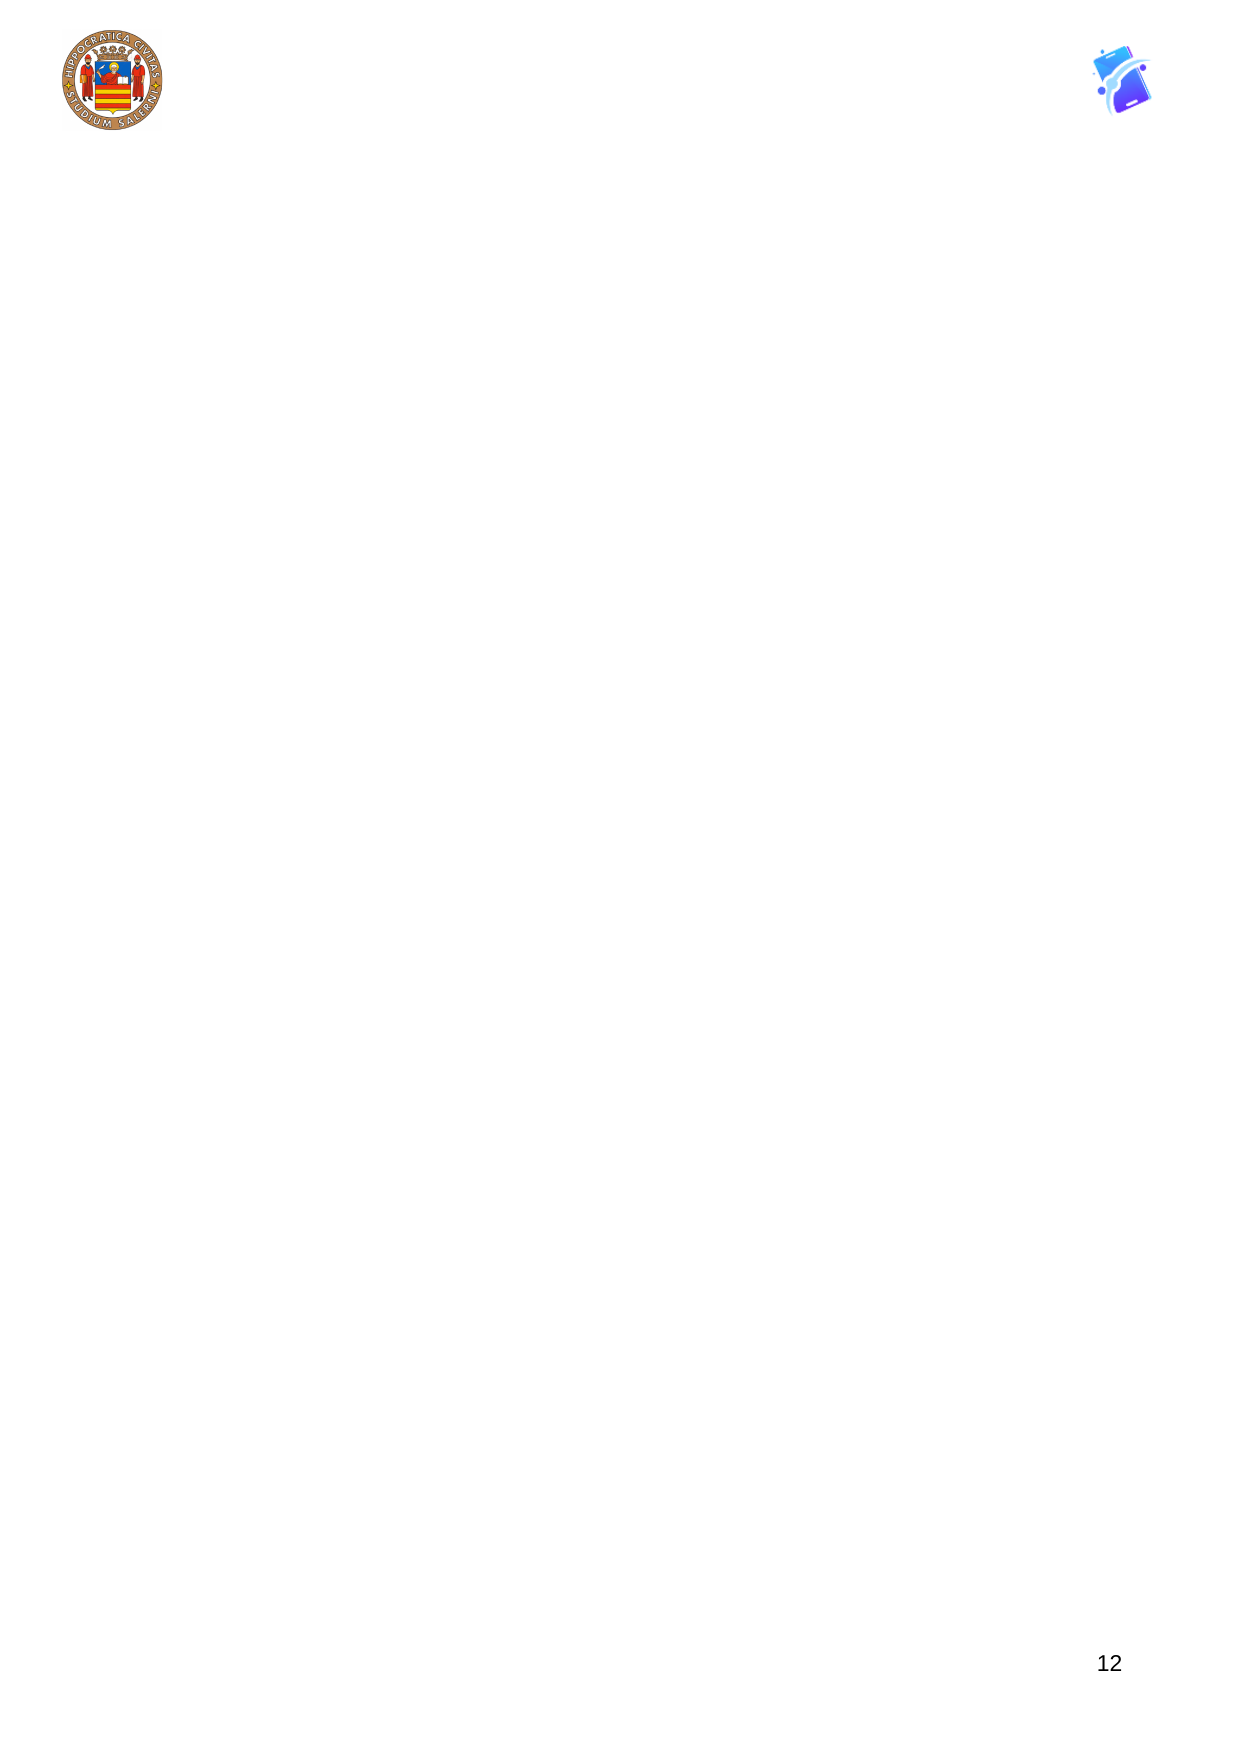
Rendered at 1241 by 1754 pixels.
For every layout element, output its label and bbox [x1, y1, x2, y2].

picture [1066, 25, 1178, 147]
picture [61, 29, 163, 131]
